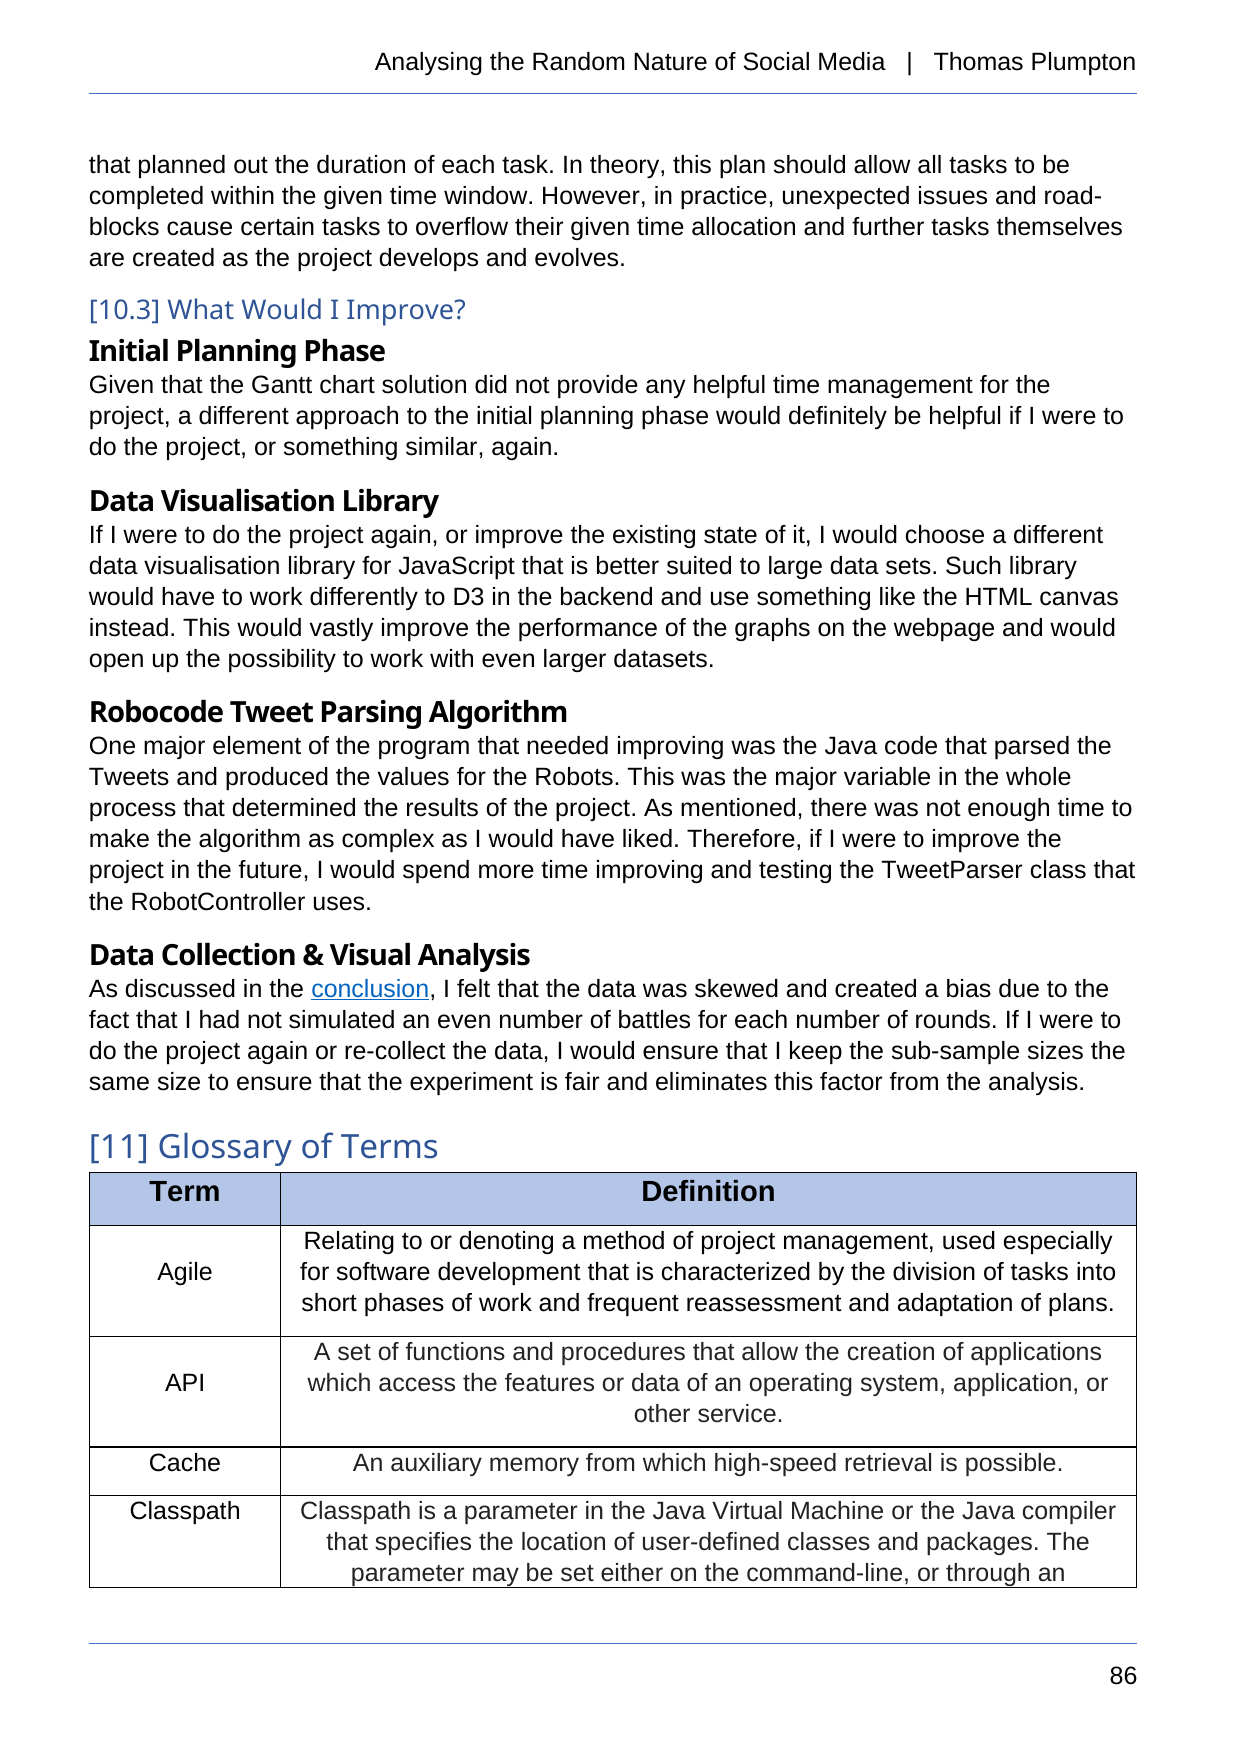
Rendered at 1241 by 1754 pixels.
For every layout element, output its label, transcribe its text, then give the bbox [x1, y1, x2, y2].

title Initial Planning Phase [89, 331, 1137, 370]
table_cell Classpath [90, 1496, 280, 1587]
text As discussed in the conclusion, I felt that the data was skewed and created a bias due to the fact that I had not simulated an even number of battles for each number of rounds. If I were to do the project again or re-collect the data, I would ensure that I keep the sub-sample sizes the same size to ensure that the experiment is fair and eliminates this factor from the analysis. [89, 974, 1137, 1096]
subtitle [10.3] What Would I Improve? [89, 291, 1137, 328]
title Data Visualisation Library [89, 480, 1137, 520]
table_cell Agile [90, 1226, 280, 1336]
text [89, 150, 1137, 272]
text One major element of the program that needed improving was the Java code that parsed the Tweets and produced the values for the Robots. This was the major variable in the whole process that determined the results of the project. As mentioned, there was not enough time to make the algorithm as complex as I would have liked. Therefore, if I were to improve the project in the future, I would spend more time improving and testing the TweetParser class that the RobotController uses. [89, 731, 1137, 915]
text Given that the Gantt chart solution did not provide any helpful time management for the project, a different approach to the initial planning phase would definitely be helpful if I were to do the project, or something similar, again. [89, 370, 1137, 461]
table_cell Relating to or denoting a method of project management, used especially for software development that is characterized by the division of tasks into short phases of work and frequent reassessment and adaptation of plans. [281, 1226, 1136, 1336]
table_cell Cache [90, 1448, 280, 1495]
title Robocode Tweet Parsing Algorithm [89, 692, 1137, 731]
table_header Term [90, 1173, 280, 1225]
table_cell A set of functions and procedures that allow the creation of applications which access the features or data of an operating system, application, or other service. [281, 1337, 1136, 1446]
text If I were to do the project again, or improve the existing state of it, I would choose a different data visualisation library for JavaScript that is better suited to large data sets. Such library would have to work differently to D3 in the backend and use something like the HTML canvas instead. This would vastly improve the performance of the graphs on the webpage and would open up the possibility to work with even larger datasets. [89, 520, 1137, 673]
table_cell API [90, 1337, 280, 1446]
subtitle [11] Glossary of Terms [89, 1123, 1137, 1168]
title Data Collection & Visual Analysis [89, 934, 1137, 974]
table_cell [281, 1496, 1136, 1587]
table_header Definition [281, 1173, 1136, 1225]
table_cell An auxiliary memory from which high-speed retrieval is possible. [281, 1448, 1136, 1495]
